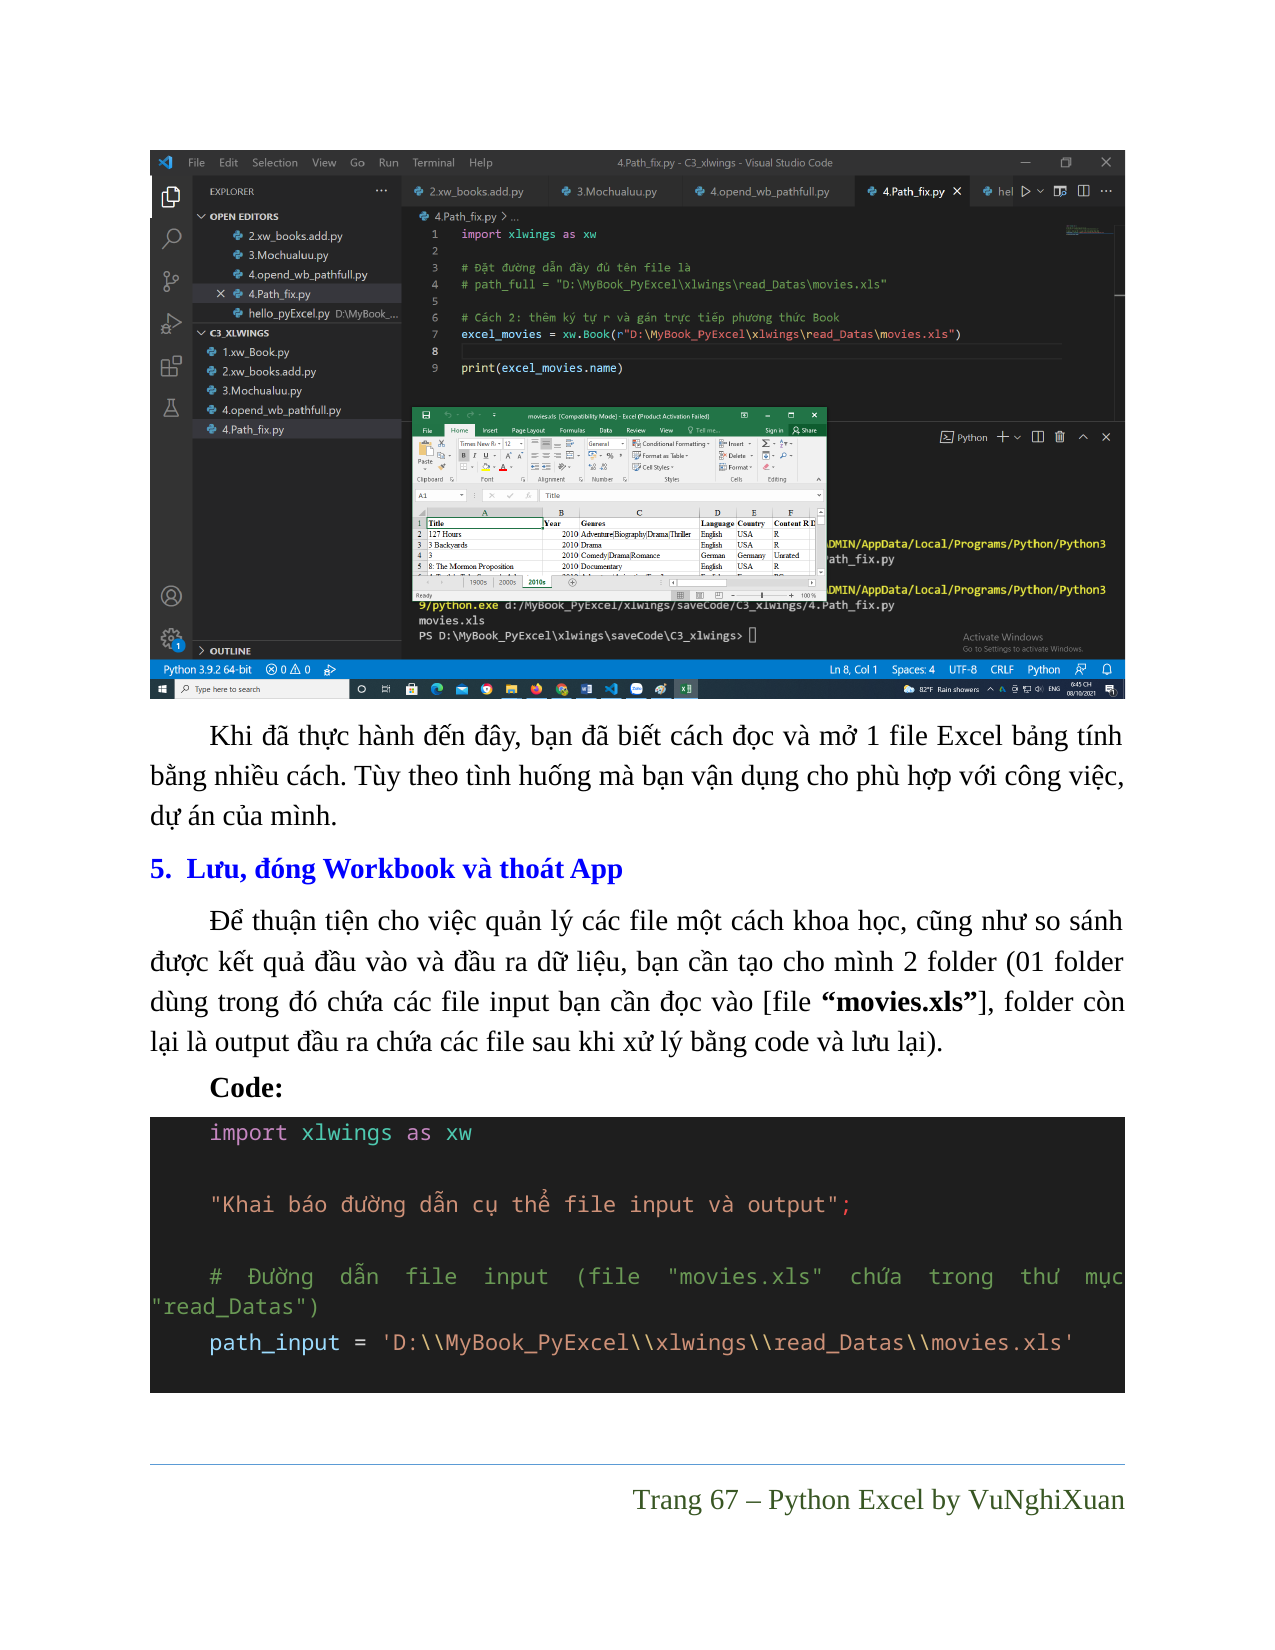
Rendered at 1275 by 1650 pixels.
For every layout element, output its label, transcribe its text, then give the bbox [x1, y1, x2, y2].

picture [150, 150, 1125, 699]
text Code: [150, 1071, 1125, 1104]
text Khi đã thực hành đến đây, bạn đã biết cách đọc và mở 1 file Excel bảng tính bằng nhiều cách. Tùy theo tình huống mà bạn vận dụng cho phù hợp với công việc, dự án của mình. [150, 718, 1125, 832]
text import xlwings as xw [150, 1117, 1125, 1147]
text Để thuận tiện cho việc quản lý các file một cách khoa học, cũng như so sánh được kết quả đầu vào và đầu ra dữ liệu, bạn cần tạo cho mình 2 folder (01 folder dùng trong đó chứa các file input bạn cần đọc vào [file “movies.xls”], folder còn lại là output đầu ra chứa các file sau khi xử lý bằng code và lưu lại). [150, 903, 1125, 1058]
text # Đường dẫn file input (file "movies.xls" chứa trong thư mục "read_Datas") [150, 1261, 1125, 1321]
text "Khai báo đường dẫn cụ thể file input và output"; [150, 1189, 1125, 1219]
subtitle Lưu, đóng Workbook và thoát App [150, 851, 1125, 884]
text path_input = 'D:\\MyBook_PyExcel\\xlwings\\read_Datas\\movies.xls' [150, 1327, 1125, 1357]
